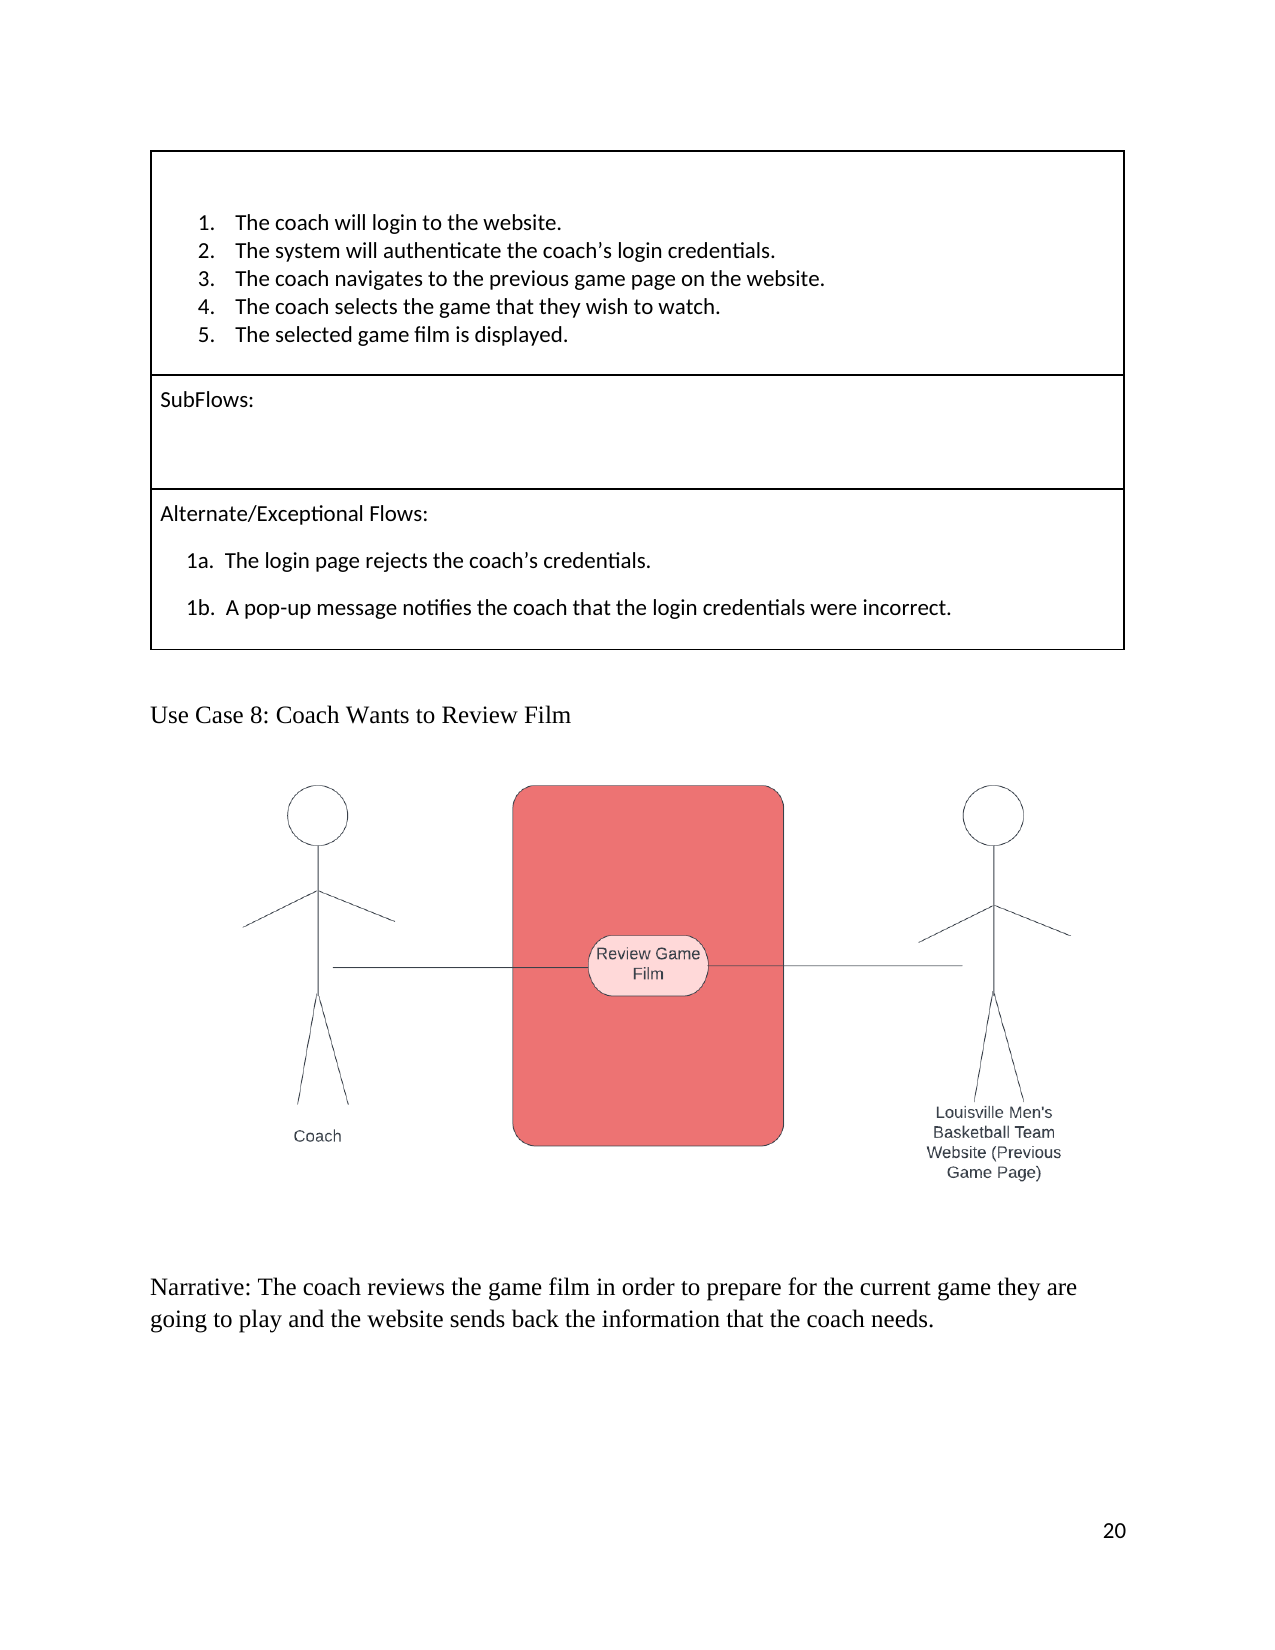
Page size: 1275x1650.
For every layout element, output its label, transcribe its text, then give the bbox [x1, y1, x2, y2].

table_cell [152, 152, 1123, 374]
table_cell SubFlows: [152, 376, 1123, 488]
text Use Case 8: Coach Wants to Review Film [150, 700, 1125, 729]
text Narrative: The coach reviews the game film in order to prepare for the current game they are going to play and the website sends back the information that the coach needs. [150, 1272, 1125, 1333]
table_cell Alternate/Exceptional Flows: 1a. The login page rejects the coach’s credentials. 1b. A pop-up message notifies the coach that the login credentials were incorrect. [152, 490, 1123, 649]
